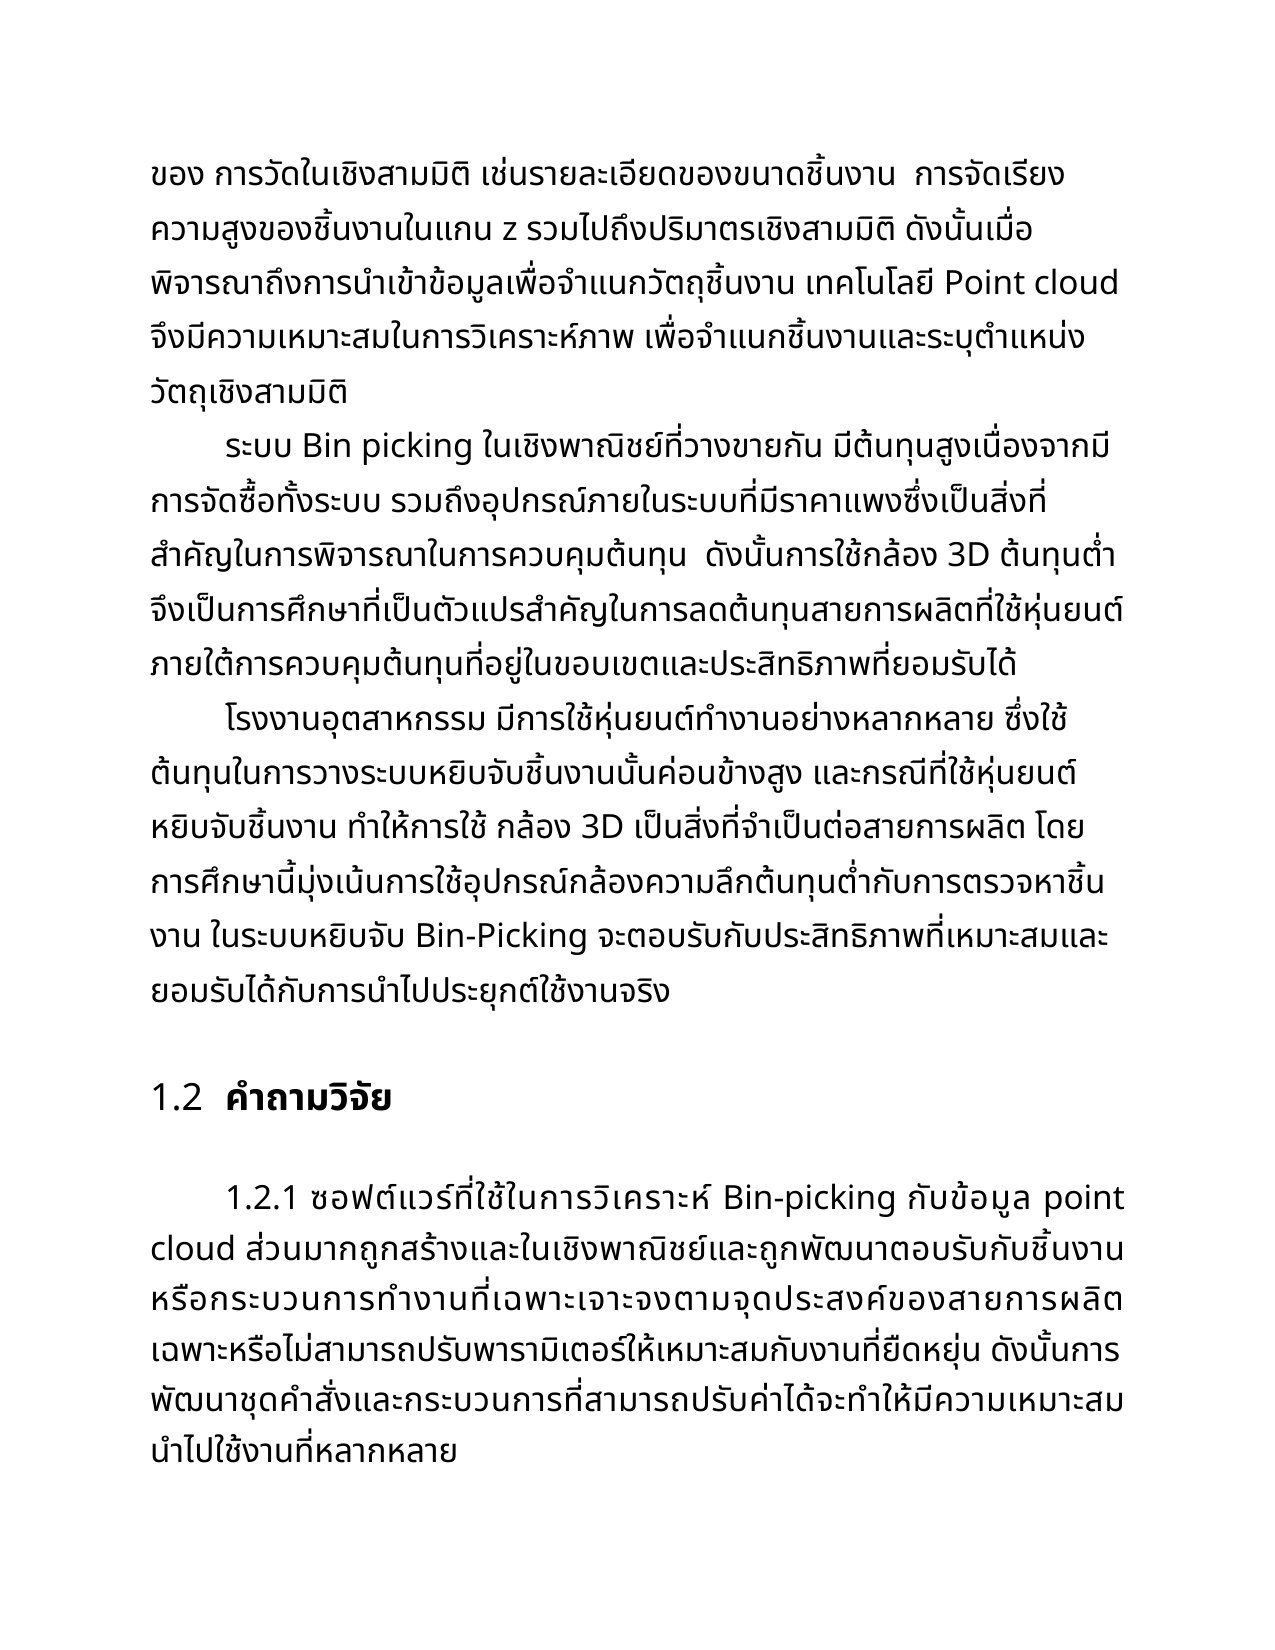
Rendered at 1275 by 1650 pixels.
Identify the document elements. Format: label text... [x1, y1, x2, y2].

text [150, 150, 1125, 418]
text 1.2.1 ซอฟต์แวร์ที่ใช้ในการวิเคราะห์ Bin-picking กับข้อมูล point cloud ส่วนมากถูกสร้างและในเชิงพาณิชย์และถูกพัฒนาตอบรับกับชิ้นงานหรือกระบวนการทำงานที่เฉพาะเจาะจงตามจุดประสงค์ของสายการผลิตเฉพาะหรือไม่สามารถปรับพารามิเตอร์ให้เหมาะสมกับงานที่ยืดหยุ่น ดังนั้นการพัฒนาชุดคำสั่งและกระบวนการที่สามารถปรับค่าได้จะทำให้มีความเหมาะสมนำไปใช้งานที่หลากหลาย [150, 1174, 1125, 1477]
subtitle 1.2 คำถามวิจัย [150, 1070, 1125, 1127]
text ระบบ Bin picking ในเชิงพาณิชย์ที่วางขายกัน มีต้นทุนสูงเนื่องจากมีการจัดซื้อทั้งระบบ รวมถึงอุปกรณ์ภายในระบบที่มีราคาแพงซึ่งเป็นสิ่งที่สำคัญในการพิจารณาในการควบคุมต้นทุน ดังนั้นการใช้กล้อง 3D ต้นทุนต่ำจึงเป็นการศึกษาที่เป็นตัวแปรสำคัญในการลดต้นทุนสายการผลิตที่ใช้หุ่นยนต์ ภายใต้การควบคุมต้นทุนที่อยู่ในขอบเขตและประสิทธิภาพที่ยอมรับได้ [150, 422, 1125, 691]
text โรงงานอุตสาหกรรม มีการใช้หุ่นยนต์ทำงานอย่างหลากหลาย ซึ่งใช้ต้นทุนในการวางระบบหยิบจับชิ้นงานนั้นค่อนข้างสูง และกรณีที่ใช้หุ่นยนต์หยิบจับชิ้นงาน ทำให้การใช้ กล้อง 3D เป็นสิ่งที่จำเป็นต่อสายการผลิต โดยการศึกษานี้มุ่งเน้นการใช้อุปกรณ์กล้องความลึกต้นทุนต่ำกับการตรวจหาชิ้นงาน ในระบบหยิบจับ Bin-Picking จะตอบรับกับประสิทธิภาพที่เหมาะสมและยอมรับได้กับการนำไปประยุกต์ใช้งานจริง [150, 694, 1125, 1017]
